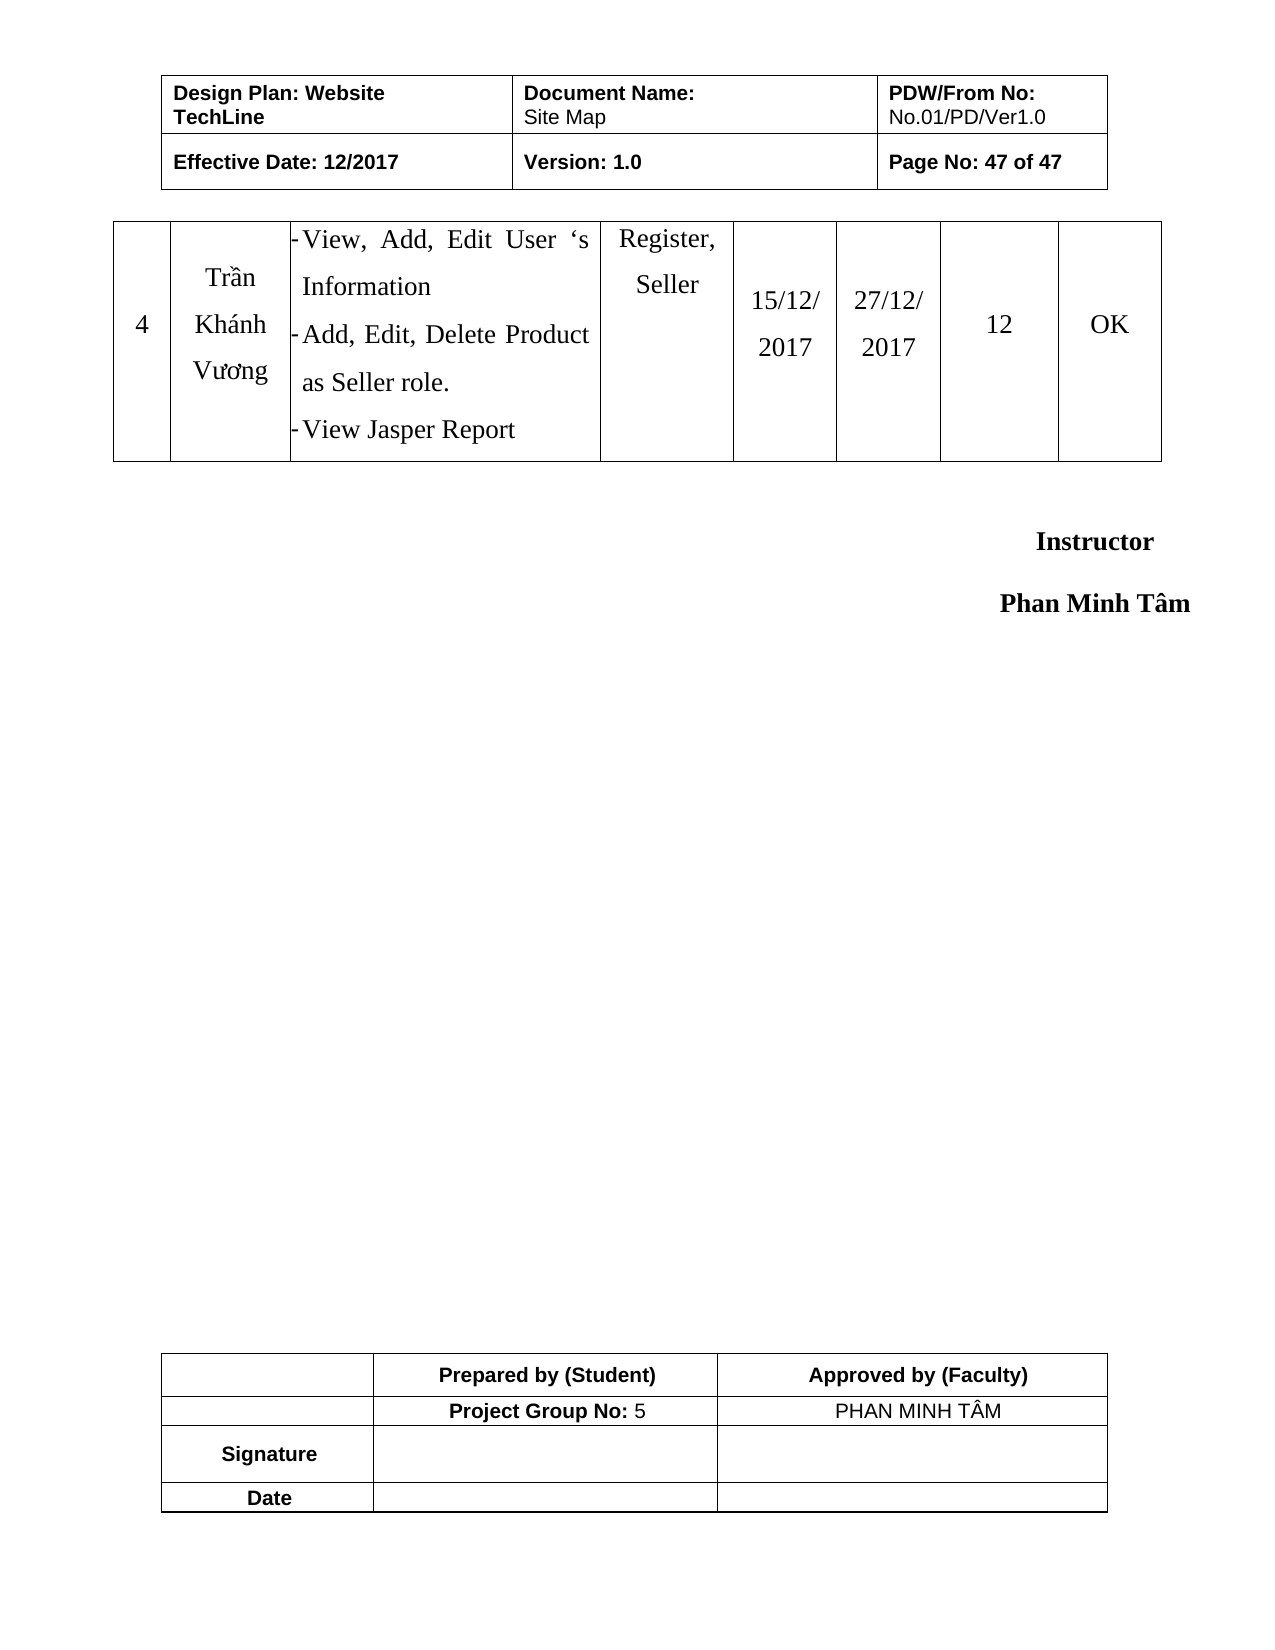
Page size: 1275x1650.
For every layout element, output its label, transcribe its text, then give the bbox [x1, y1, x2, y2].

table_cell 12 [941, 222, 1058, 461]
table_cell Trần Khánh Vương [171, 222, 290, 461]
table_cell 15/12/2017 [734, 222, 836, 461]
text Instructor [150, 525, 1125, 556]
table_cell Register, Seller [601, 222, 733, 461]
table_cell 27/12/2017 [837, 222, 940, 461]
text Phan Minh Tâm [150, 588, 1125, 619]
table_cell 4 [114, 222, 170, 461]
table_cell OK [1059, 222, 1161, 461]
table_cell View, Add, Edit User ‘s Information Add, Edit, Delete Product as Seller role. View Jasper Report [291, 222, 600, 461]
